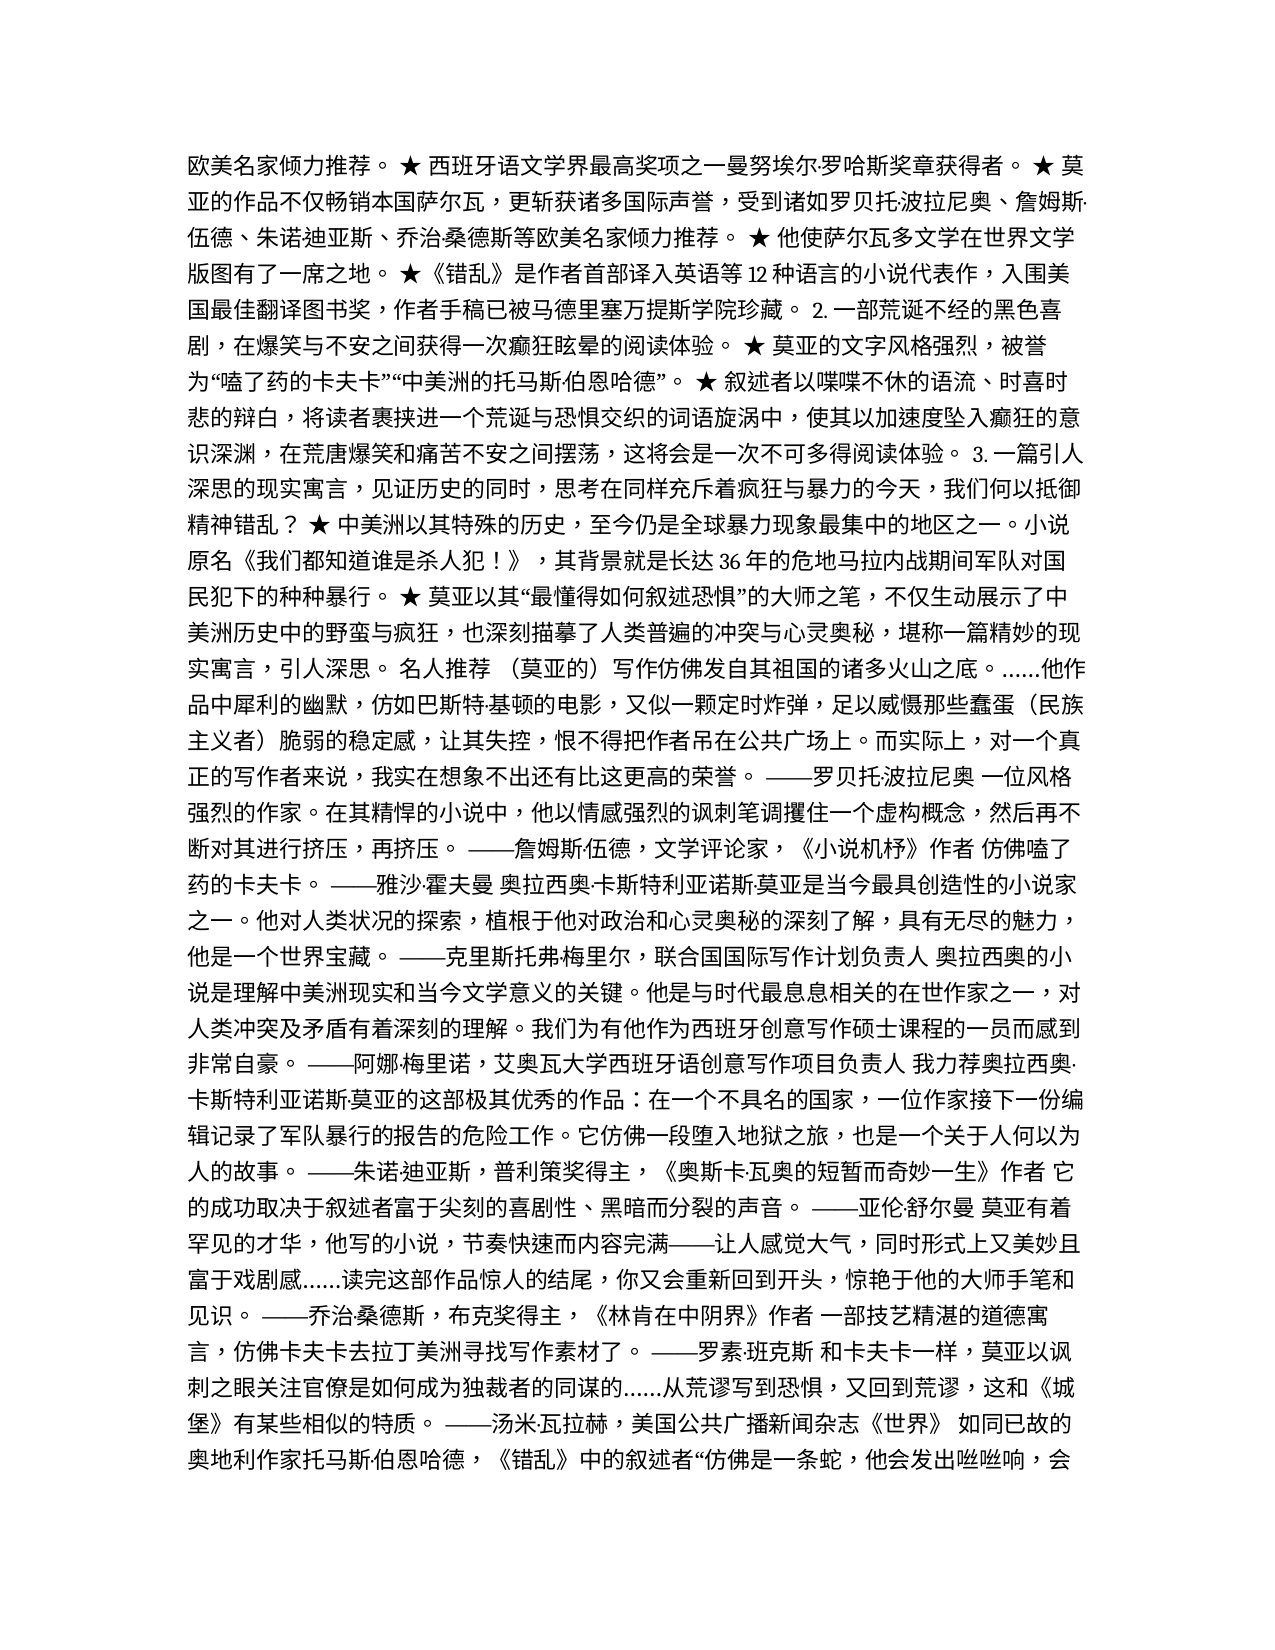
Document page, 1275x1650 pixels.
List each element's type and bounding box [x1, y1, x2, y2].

text [187, 150, 1087, 1475]
